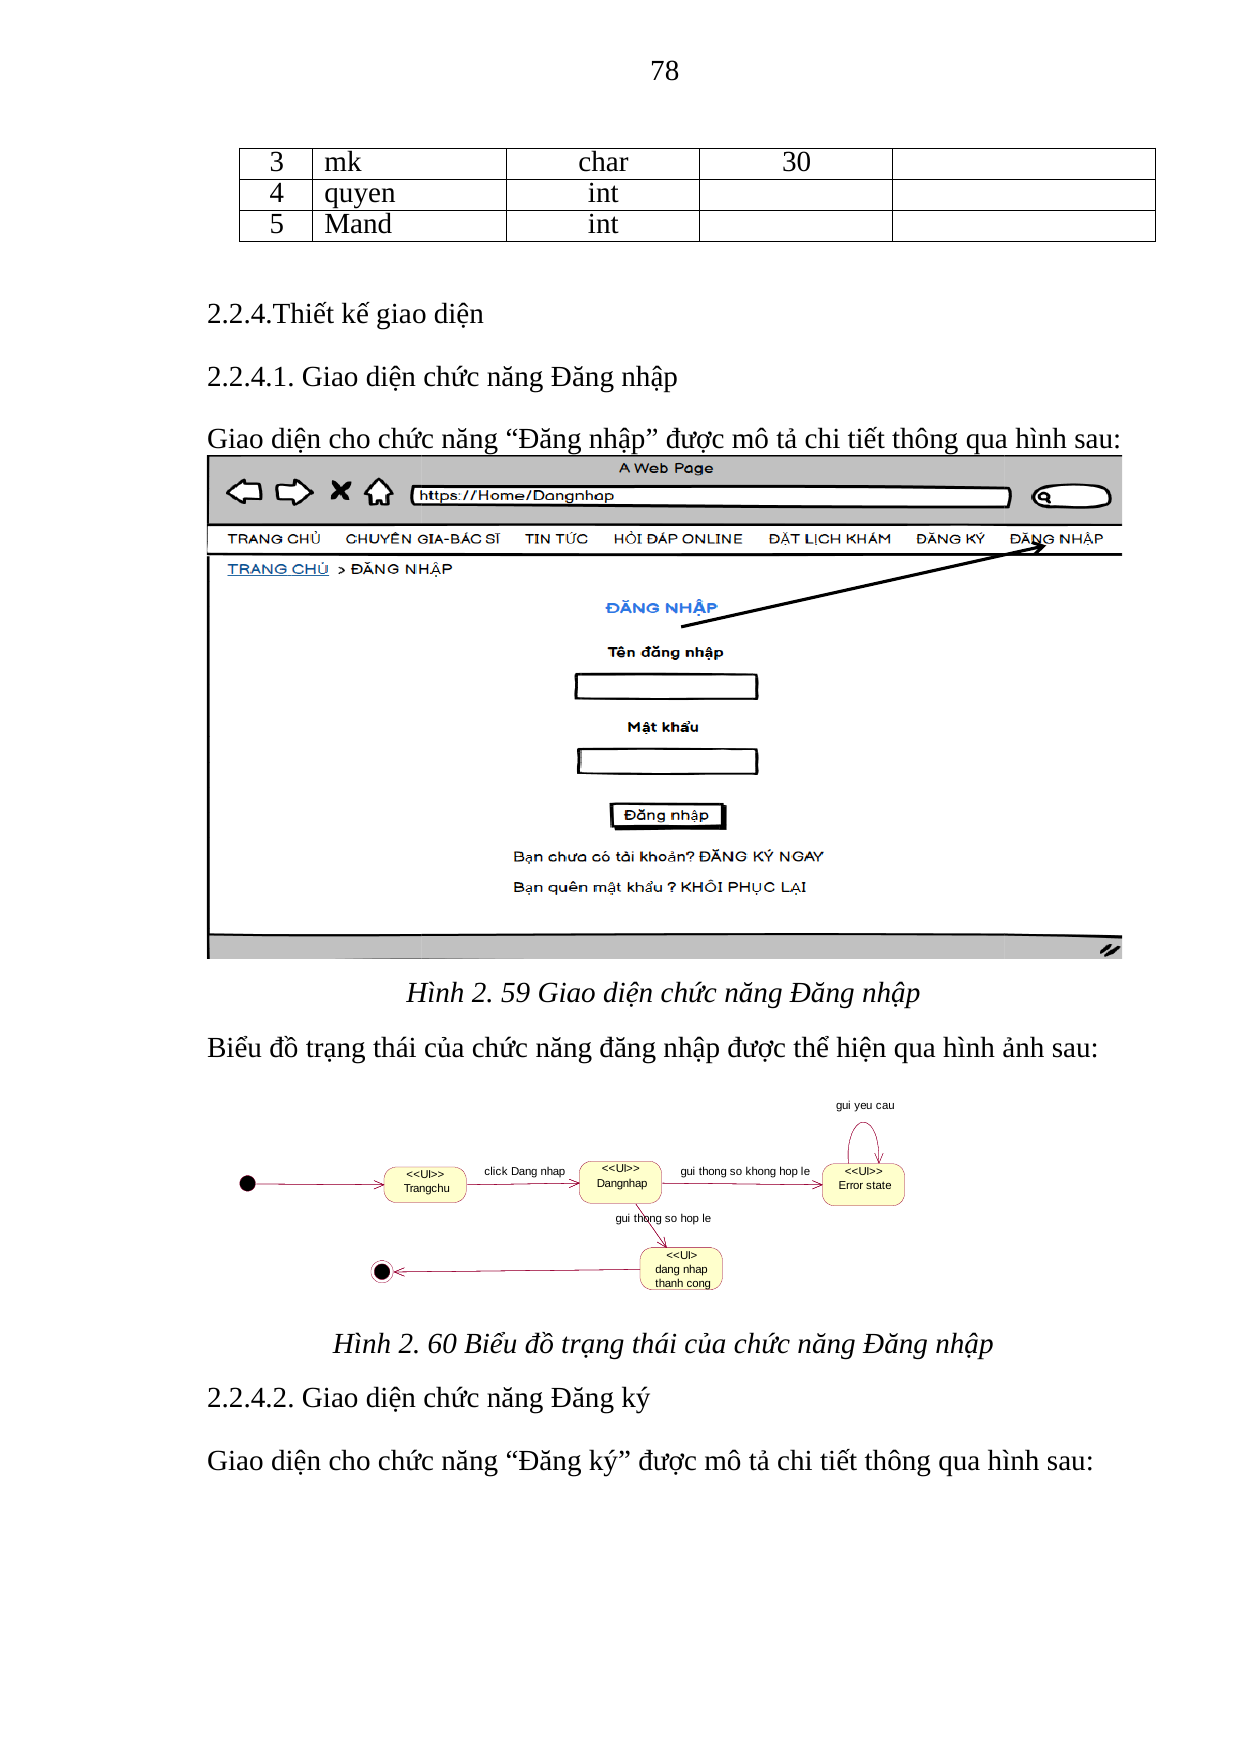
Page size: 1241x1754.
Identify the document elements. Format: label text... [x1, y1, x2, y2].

table_cell 5 [240, 211, 312, 241]
table_cell mk [313, 149, 506, 179]
text Biểu đồ trạng thái của chức năng đăng nhập được thể hiện qua hình ảnh sau: [207, 1030, 1122, 1063]
subtitle 2.2.4.Thiết kế giao diện [207, 296, 1122, 329]
table_cell [700, 211, 892, 241]
table_cell 4 [240, 180, 312, 209]
table_cell 30 [700, 149, 892, 179]
table_cell [893, 149, 1155, 179]
table_cell quyen [313, 180, 506, 209]
table_cell Mand [313, 211, 506, 241]
table_cell [893, 180, 1155, 209]
picture [206, 455, 1123, 959]
subtitle 2.2.4.2. Giao diện chức năng Đăng ký [207, 1381, 1122, 1414]
text Giao diện cho chức năng “Đăng nhập” được mô tả chi tiết thông qua hình sau: [207, 422, 1122, 455]
table_cell int [507, 180, 699, 209]
table_cell int [507, 211, 699, 241]
table_cell char [507, 149, 699, 179]
text Hình 2. 60 Biểu đồ trạng thái của chức năng Đăng nhập [207, 1326, 1122, 1360]
table_cell [893, 211, 1155, 241]
subtitle 2.2.4.1. Giao diện chức năng Đăng nhập [207, 359, 1122, 392]
table_cell [700, 180, 892, 209]
table_cell 3 [240, 149, 312, 179]
text Giao diện cho chức năng “Đăng ký” được mô tả chi tiết thông qua hình sau: [207, 1443, 1122, 1477]
text Hình 2. 59 Giao diện chức năng Đăng nhập [207, 976, 1122, 1009]
